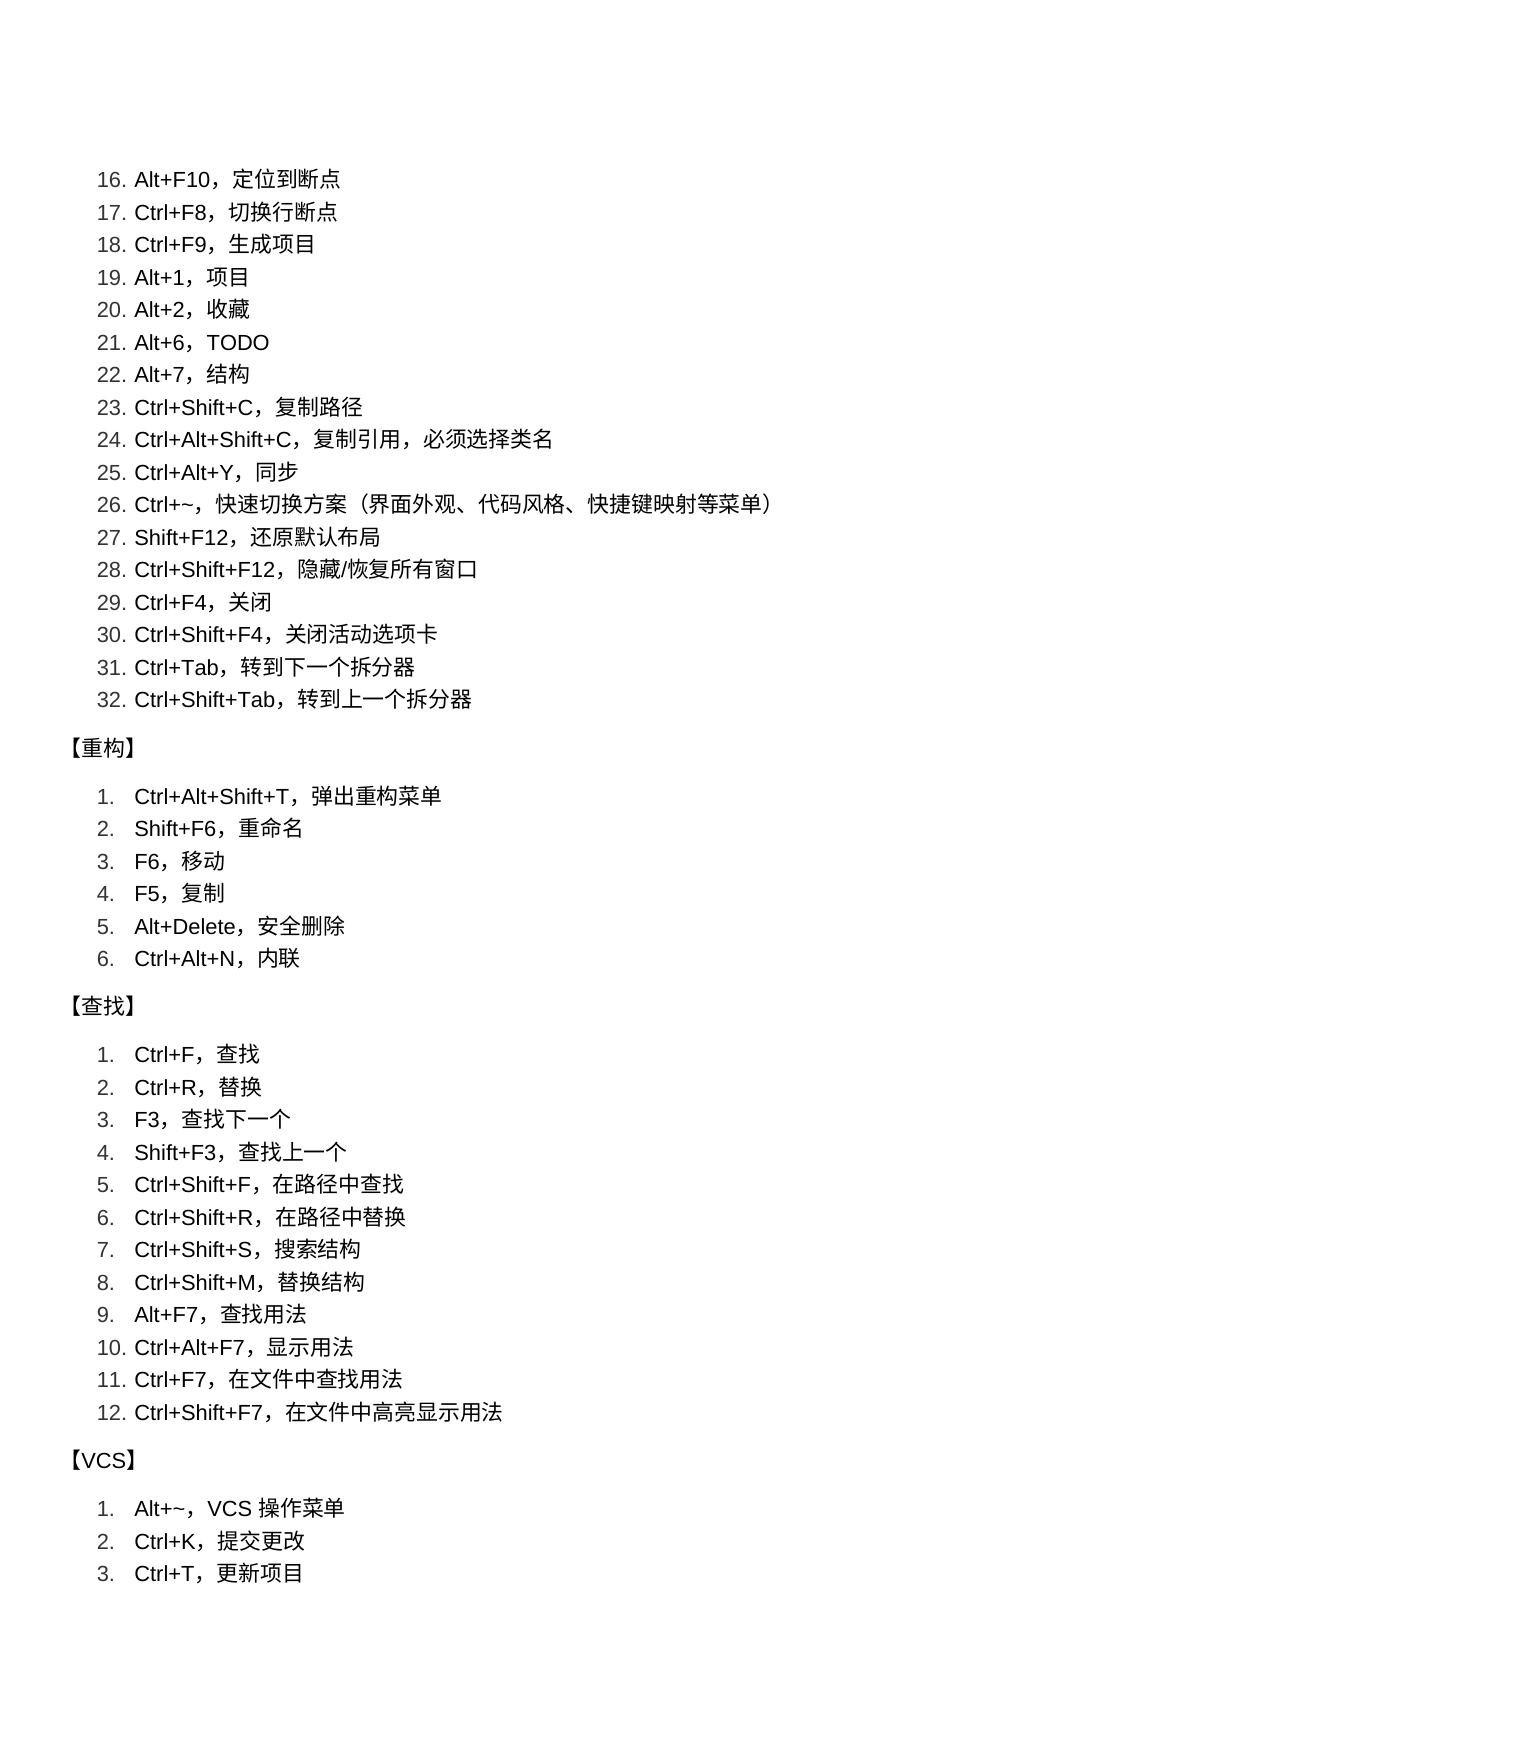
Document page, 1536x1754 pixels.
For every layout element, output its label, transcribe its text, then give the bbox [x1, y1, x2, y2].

list Ctrl+Alt+Y，同步 [97, 454, 1476, 487]
text 【查找】 [59, 989, 1476, 1021]
list Ctrl+Shift+F7，在文件中高亮显示用法 [97, 1394, 1476, 1427]
list Alt+F7，查找用法 [97, 1297, 1476, 1329]
list Ctrl+R，替换 [97, 1069, 1476, 1102]
list Ctrl+F，查找 [97, 1037, 1476, 1069]
list Ctrl+Shift+C，复制路径 [97, 389, 1476, 422]
list Alt+7，结构 [97, 357, 1476, 389]
list F3，查找下一个 [97, 1102, 1476, 1134]
list Alt+~，VCS 操作菜单 [97, 1491, 1476, 1523]
list Ctrl+Alt+N，内联 [97, 941, 1476, 973]
list Ctrl+Alt+Shift+C，复制引用，必须选择类名 [97, 422, 1476, 454]
list Shift+F3，查找上一个 [97, 1134, 1476, 1167]
list Ctrl+K，提交更改 [97, 1523, 1476, 1556]
list F6，移动 [97, 843, 1476, 876]
list Shift+F6，重命名 [97, 811, 1476, 843]
list Ctrl+Alt+Shift+T，弹出重构菜单 [97, 778, 1476, 811]
list Ctrl+Tab，转到下一个拆分器 [97, 649, 1476, 682]
list Ctrl+T，更新项目 [97, 1556, 1476, 1588]
list Ctrl+Shift+F4，关闭活动选项卡 [97, 617, 1476, 649]
list Alt+2，收藏 [97, 292, 1476, 324]
list Ctrl+Shift+R，在路径中替换 [97, 1199, 1476, 1232]
text 【VCS】 [59, 1443, 1476, 1475]
list Ctrl+Alt+F7，显示用法 [97, 1329, 1476, 1362]
list Ctrl+F4，关闭 [97, 584, 1476, 617]
list Ctrl+Shift+M，替换结构 [97, 1264, 1476, 1297]
list Alt+1，项目 [97, 259, 1476, 292]
list Ctrl+F8，切换行断点 [97, 194, 1476, 227]
list Ctrl+F9，生成项目 [97, 227, 1476, 259]
list Shift+F12，还原默认布局 [97, 519, 1476, 552]
list Ctrl+~，快速切换方案（界面外观、代码风格、快捷键映射等菜单） [97, 487, 1476, 519]
list Ctrl+Shift+S，搜索结构 [97, 1232, 1476, 1264]
list Ctrl+Shift+Tab，转到上一个拆分器 [97, 682, 1476, 714]
list Ctrl+Shift+F12，隐藏/恢复所有窗口 [97, 552, 1476, 584]
list Ctrl+Shift+F，在路径中查找 [97, 1167, 1476, 1199]
list Alt+Delete，安全删除 [97, 908, 1476, 941]
text 【重构】 [59, 730, 1476, 763]
list F5，复制 [97, 876, 1476, 908]
list Ctrl+F7，在文件中查找用法 [97, 1362, 1476, 1394]
list Alt+F10，定位到断点 [97, 162, 1476, 194]
list Alt+6，TODO [97, 324, 1476, 357]
